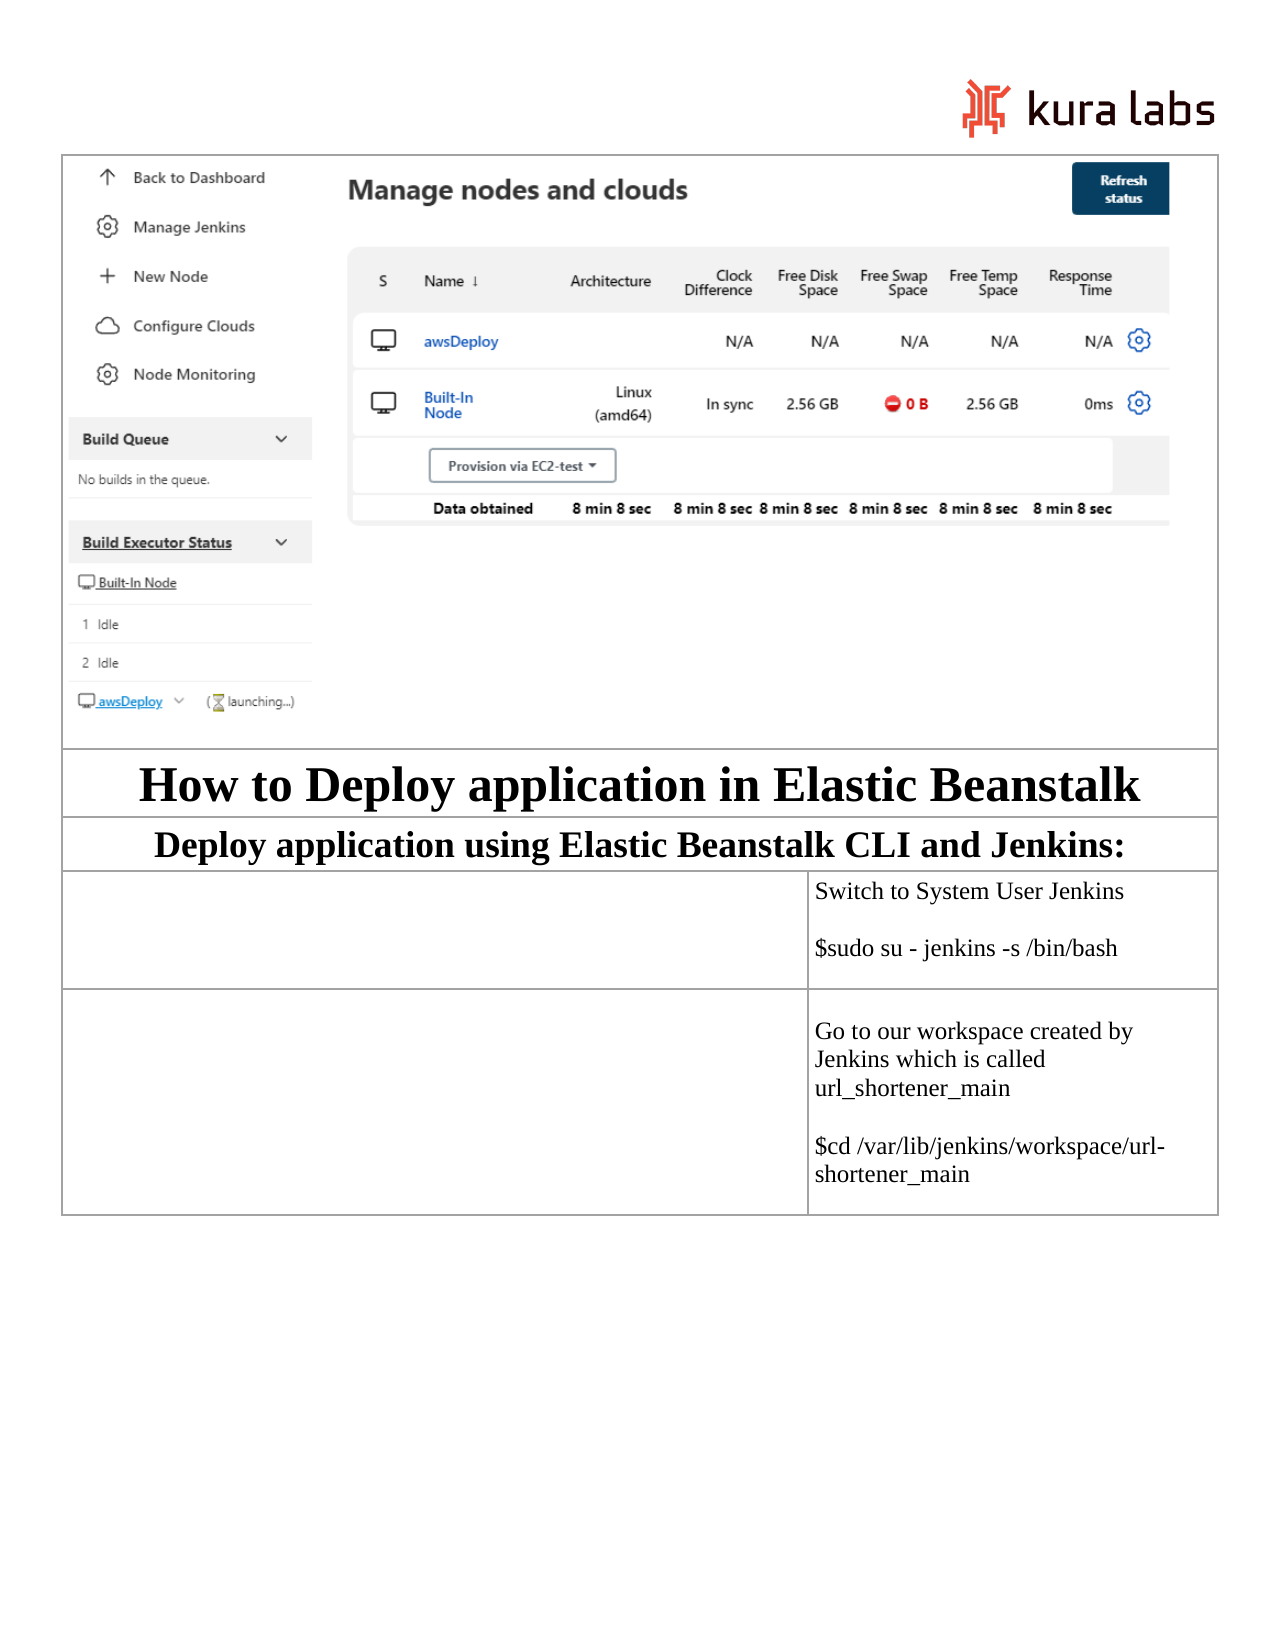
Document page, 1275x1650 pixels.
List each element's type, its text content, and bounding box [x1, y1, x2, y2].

table_cell Go to our workspace created by Jenkins which is called url_shortener_main $cd /var/lib/jenkins/workspace/url-shortener_main [809, 990, 1217, 1214]
table_cell [63, 156, 1217, 748]
picture [962, 75, 1219, 144]
table_cell How to Deploy application in Elastic Beanstalk [63, 750, 1217, 816]
table_cell Deploy application using Elastic Beanstalk CLI and Jenkins: [63, 818, 1217, 870]
table_cell Switch to System User Jenkins $sudo su - jenkins -s /bin/bash [809, 872, 1217, 988]
table_cell [63, 990, 807, 1214]
picture [68, 160, 1170, 716]
table_cell [63, 872, 807, 988]
